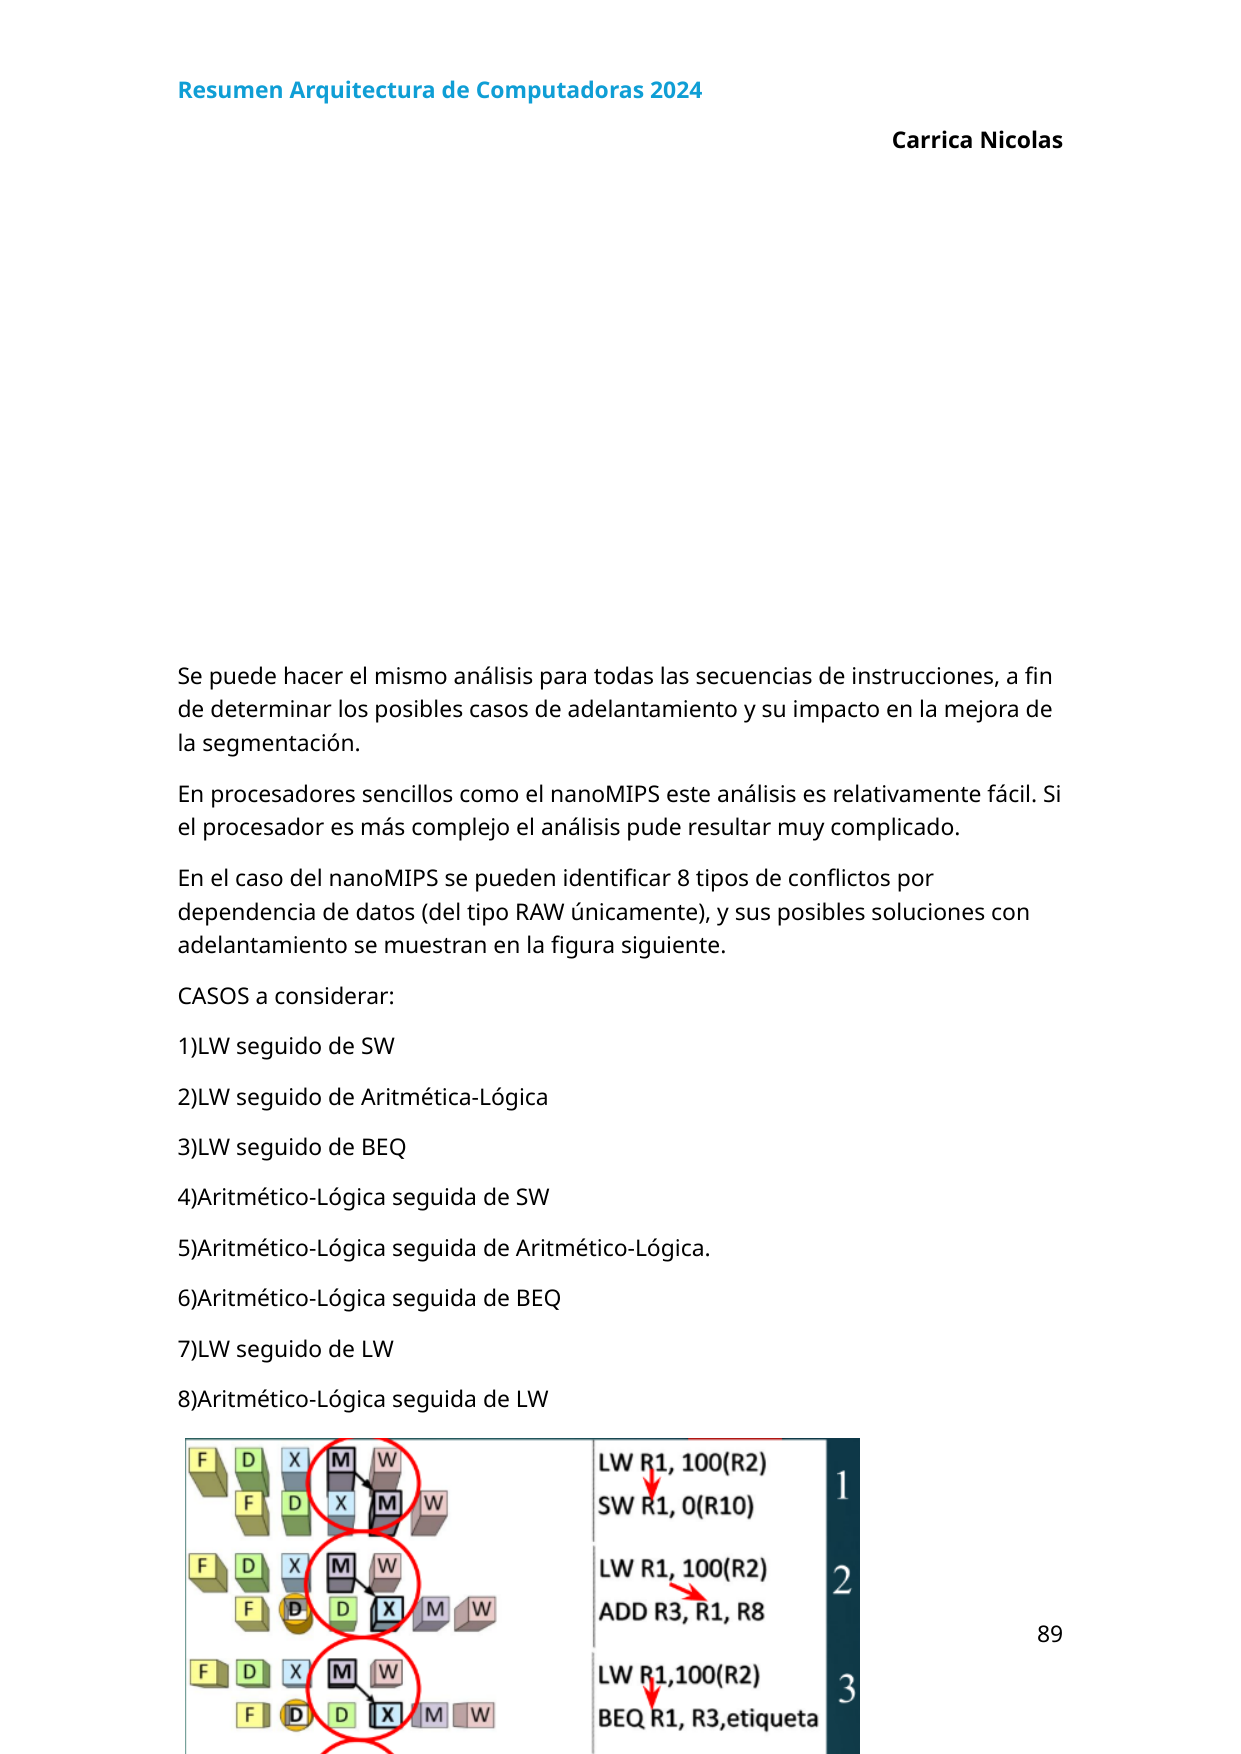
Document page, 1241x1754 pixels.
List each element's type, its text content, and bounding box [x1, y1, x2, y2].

text 4)Aritmético-Lógica seguida de SW [177, 1181, 1063, 1212]
text 7)LW seguido de LW [177, 1332, 1063, 1364]
text CASOS a considerar: [177, 979, 1063, 1011]
text 6)Aritmético-Lógica seguida de BEQ [177, 1282, 1063, 1313]
text 2)LW seguido de Aritmética-Lógica [177, 1080, 1063, 1112]
text En el caso del nanoMIPS se pueden identificar 8 tipos de conflictos por dependencia de datos (del tipo RAW únicamente), y sus posibles soluciones con adelantamiento se muestran en la figura siguiente. [177, 862, 1063, 960]
text En procesadores sencillos como el nanoMIPS este análisis es relativamente fácil. Si el procesador es más complejo el análisis pude resultar muy complicado. [177, 777, 1063, 842]
text 1)LW seguido de SW [177, 1030, 1063, 1061]
text 3)LW seguido de BEQ [177, 1131, 1063, 1162]
text 5)Aritmético-Lógica seguida de Aritmético-Lógica. [177, 1232, 1063, 1263]
text Se puede hacer el mismo análisis para todas las secuencias de instrucciones, a fin de determinar los posibles casos de adelantamiento y su impacto en la mejora de la segmentación. [177, 659, 1063, 758]
text 8)Aritmético-Lógica seguida de LW [177, 1383, 1063, 1414]
picture [185, 1438, 860, 1754]
